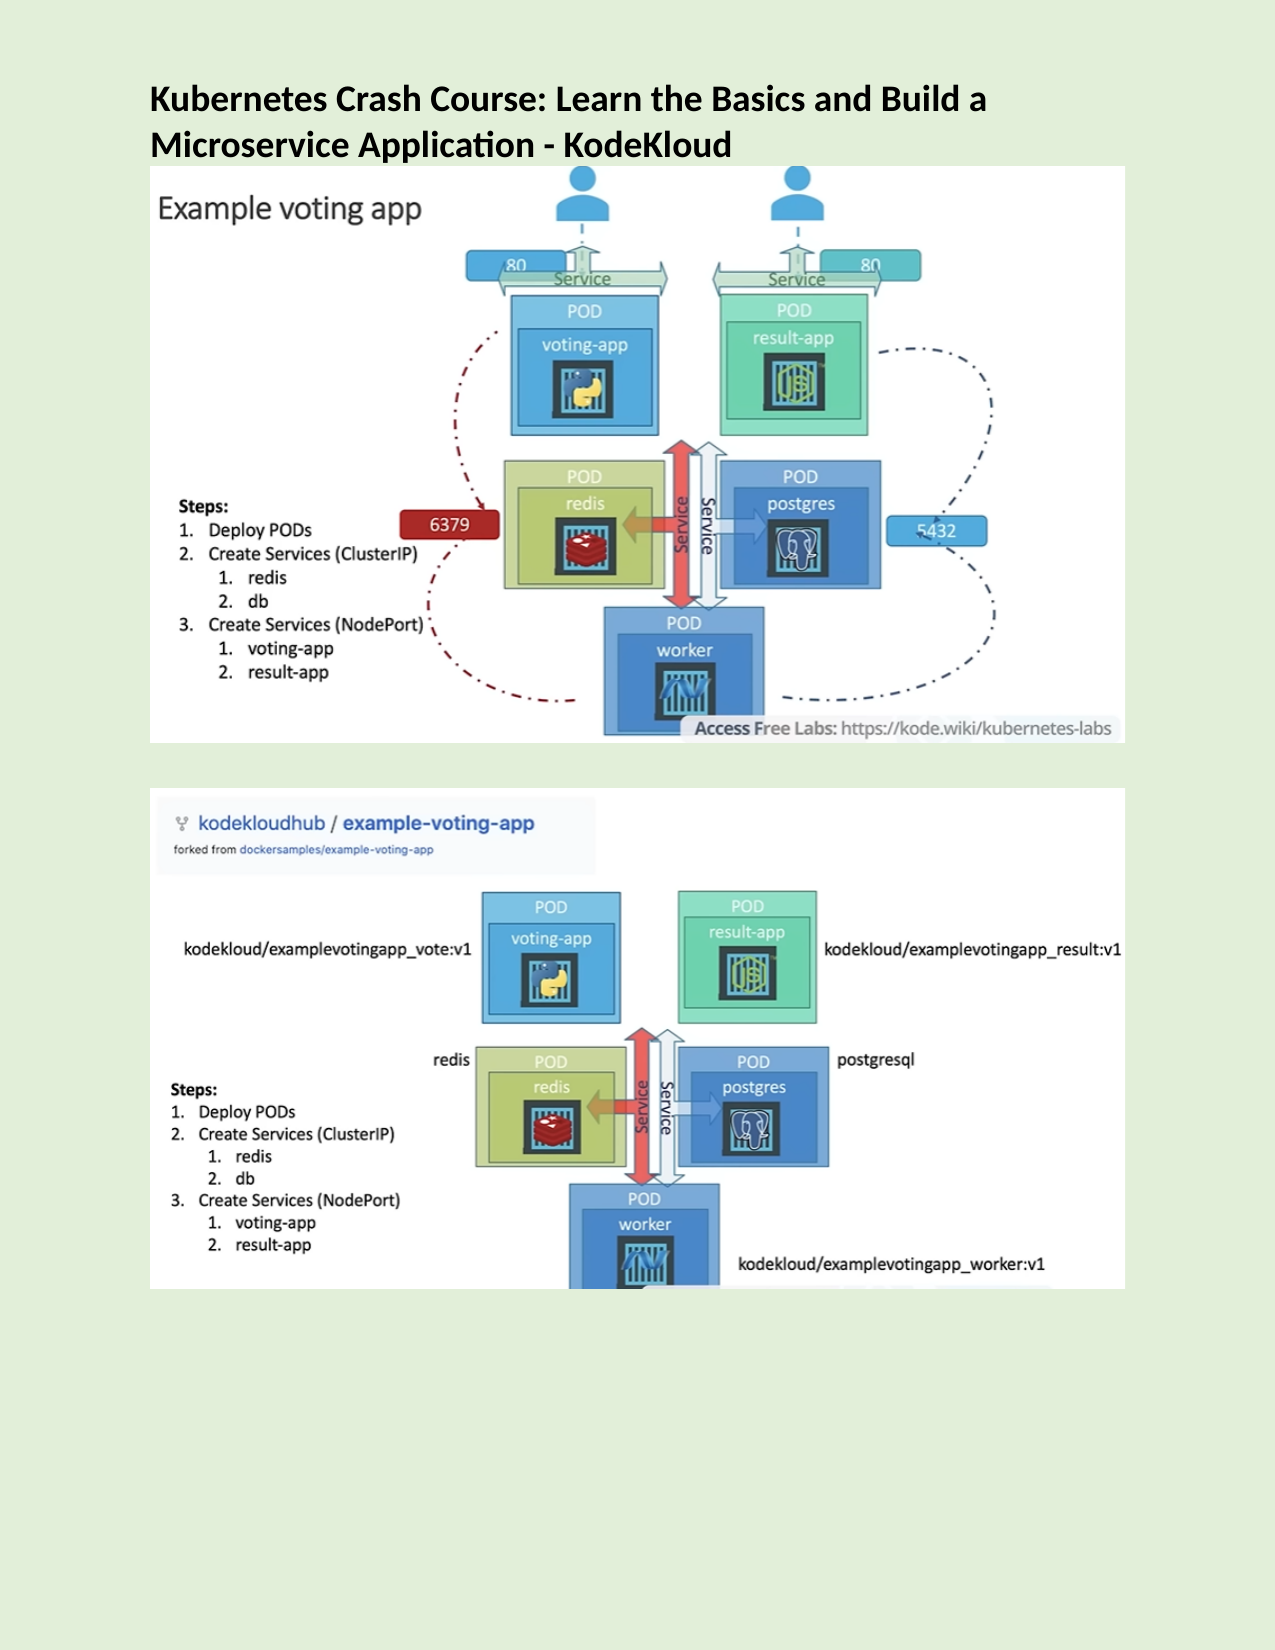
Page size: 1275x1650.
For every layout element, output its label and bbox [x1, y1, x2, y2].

picture [150, 166, 1125, 743]
picture [150, 788, 1125, 1289]
